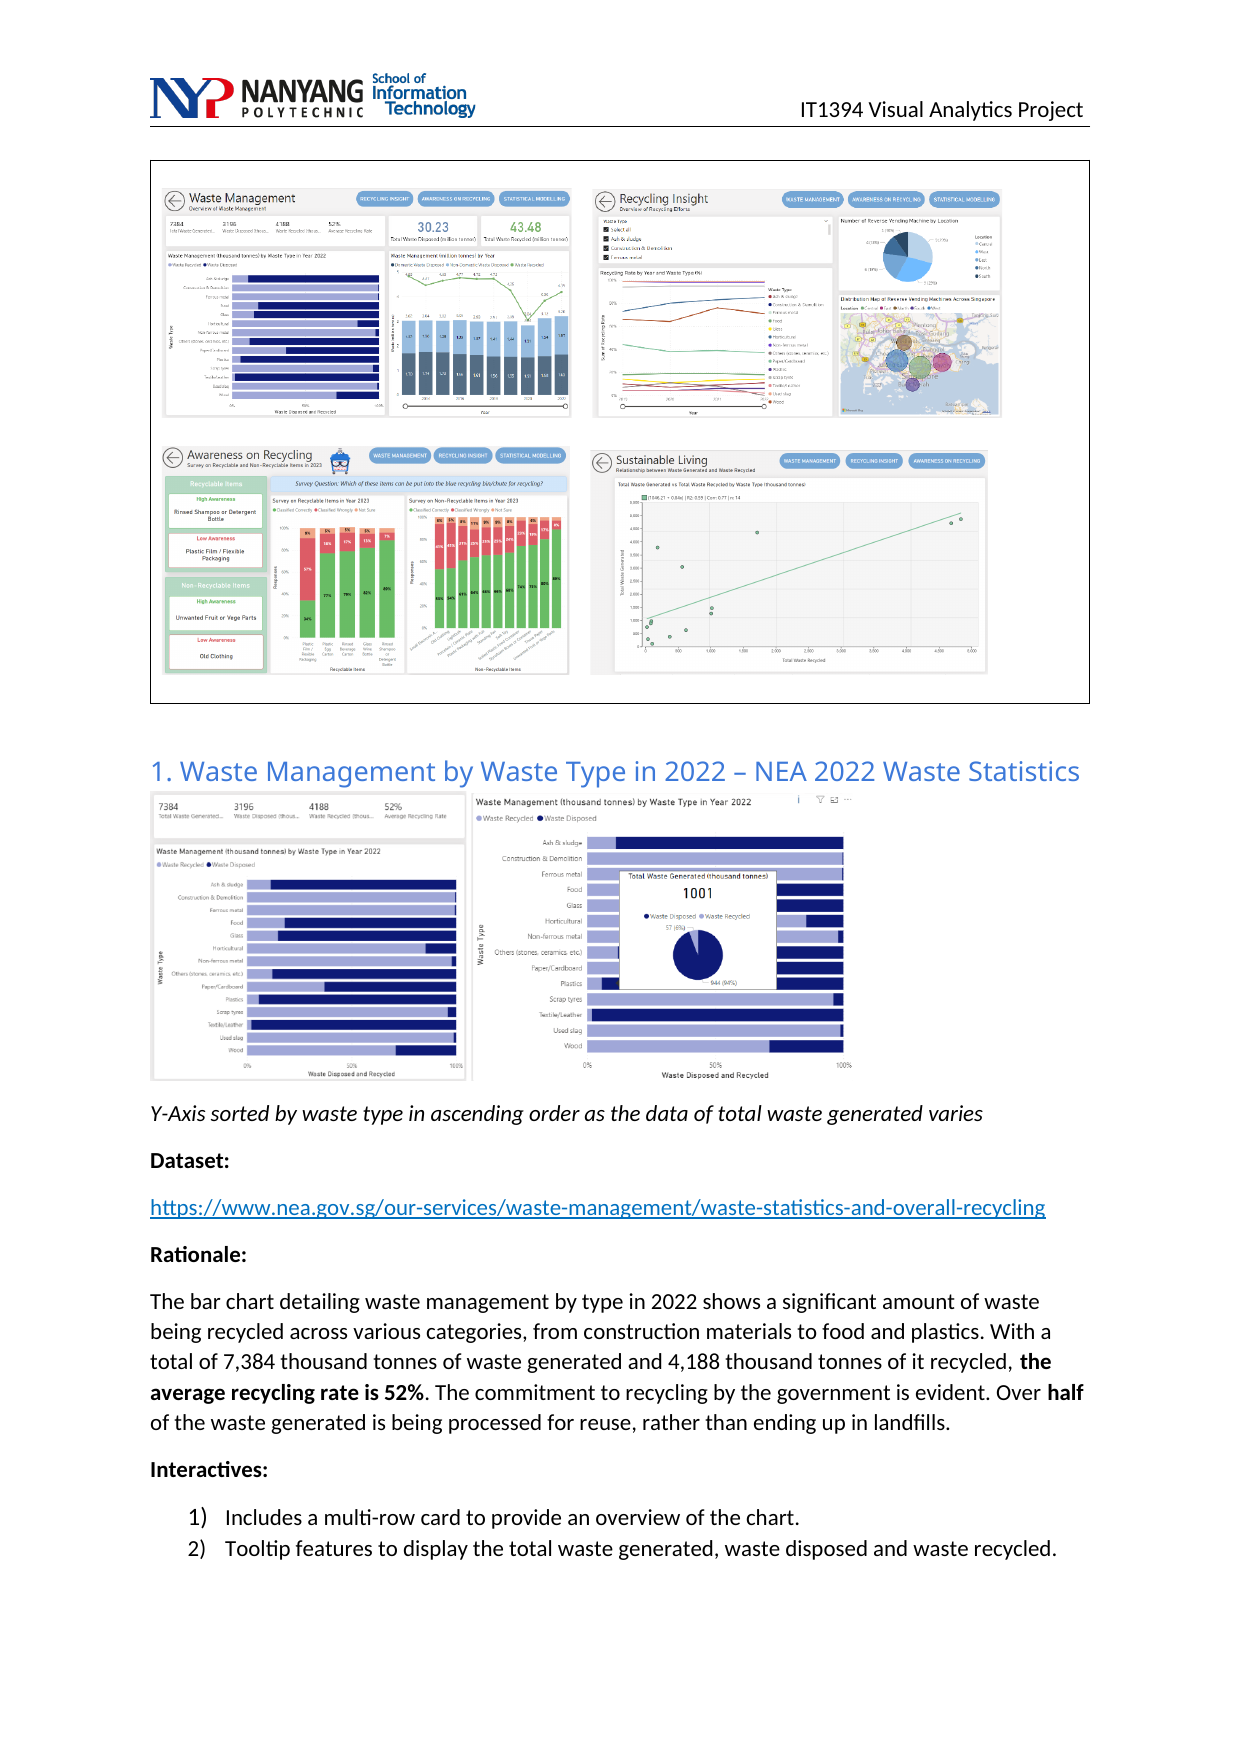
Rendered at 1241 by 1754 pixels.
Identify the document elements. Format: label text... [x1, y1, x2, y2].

text The bar chart detailing waste management by type in 2022 shows a significant amount of waste being recycled across various categories, from construction materials to food and plastics. With a total of 7,384 thousand tonnes of waste generated and 4,188 thousand tonnes of it recycled, the average recycling rate is 52%. The commitment to recycling by the government is evident. Over half of the waste generated is being processed for reuse, rather than ending up in landfills. [150, 1287, 1090, 1436]
text Y-Axis sorted by waste type in ascending order as the data of total waste generated varies [150, 1099, 1090, 1127]
table_cell [151, 161, 1089, 703]
list Includes a multi-row card to provide an overview of the chart. [187, 1502, 1090, 1532]
picture [161, 446, 570, 675]
picture [471, 793, 853, 1081]
text Interactives: [150, 1455, 1090, 1483]
list Tooltip features to display the total waste generated, waste disposed and waste recycled. [187, 1534, 1090, 1562]
subtitle 1. Waste Management by Waste Type in 2022 – NEA 2022 Waste Statistics [150, 752, 1090, 789]
picture [372, 73, 476, 118]
text Rationale: [150, 1240, 1090, 1268]
picture [150, 791, 467, 1081]
text Dataset: [150, 1146, 1090, 1174]
picture [150, 78, 363, 118]
picture [161, 188, 572, 418]
picture [590, 450, 988, 675]
text https://www.nea.gov.sg/our-services/waste-management/waste-statistics-and-overall-recycling [150, 1193, 1090, 1221]
picture [592, 189, 1003, 418]
